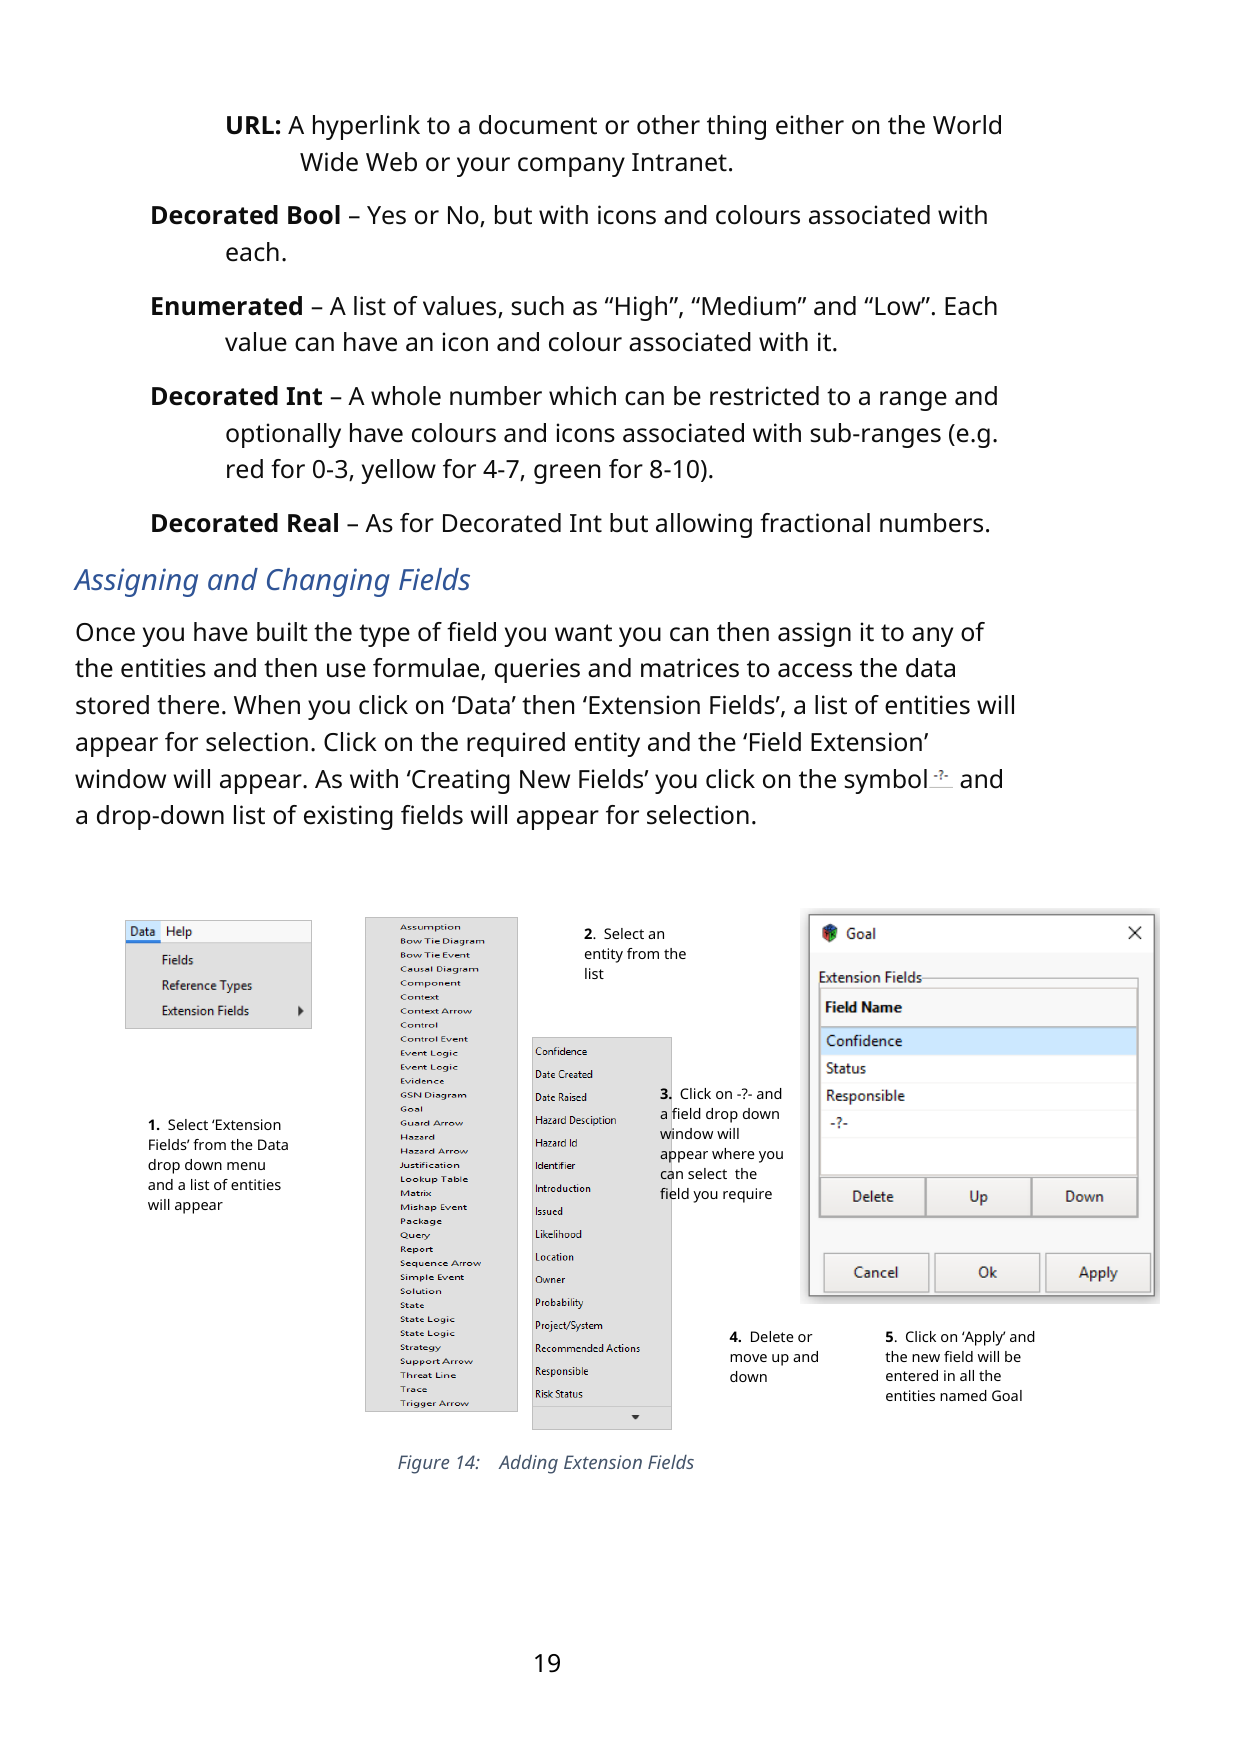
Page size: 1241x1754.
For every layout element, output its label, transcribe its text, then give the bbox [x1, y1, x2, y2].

picture [929, 765, 953, 788]
text Figure 14: Adding Extension Fields [75, 1449, 1019, 1475]
text URL: A hyperlink to a document or other thing either on the World Wide Web or your company Intranet. [225, 108, 1019, 179]
text Decorated Int – A whole number which can be restricted to a range and optionally have colours and icons associated with sub-ranges (e.g. red for 0-3, yellow for 4-7, green for 8-10). [150, 378, 1019, 486]
text Enumerated – A list of values, such as “High”, “Medium” and “Low”. Each value can have an icon and colour associated with it. [150, 288, 1019, 359]
text Decorated Bool – Yes or No, but with icons and colours associated with each. [150, 198, 1019, 269]
picture [126, 921, 311, 1028]
text Decorated Real – As for Decorated Int but allowing fractional numbers. [150, 505, 1019, 539]
picture [366, 918, 517, 1411]
picture [800, 908, 1160, 1304]
subtitle Assigning and Changing Fields [75, 559, 1019, 598]
text Once you have built the type of field you want you can then assign it to any of the entities and then use formulae, queries and matrices to access the data stored there. When you click on ‘Data’ then ‘Extension Fields’, a list of entities will appear for selection. Click on the required entity and the ‘Field Extension’ window will appear. As with ‘Creating New Fields’ you click on the symbol and a drop-down list of existing fields will appear for selection. [75, 614, 1019, 832]
picture [533, 1038, 671, 1429]
